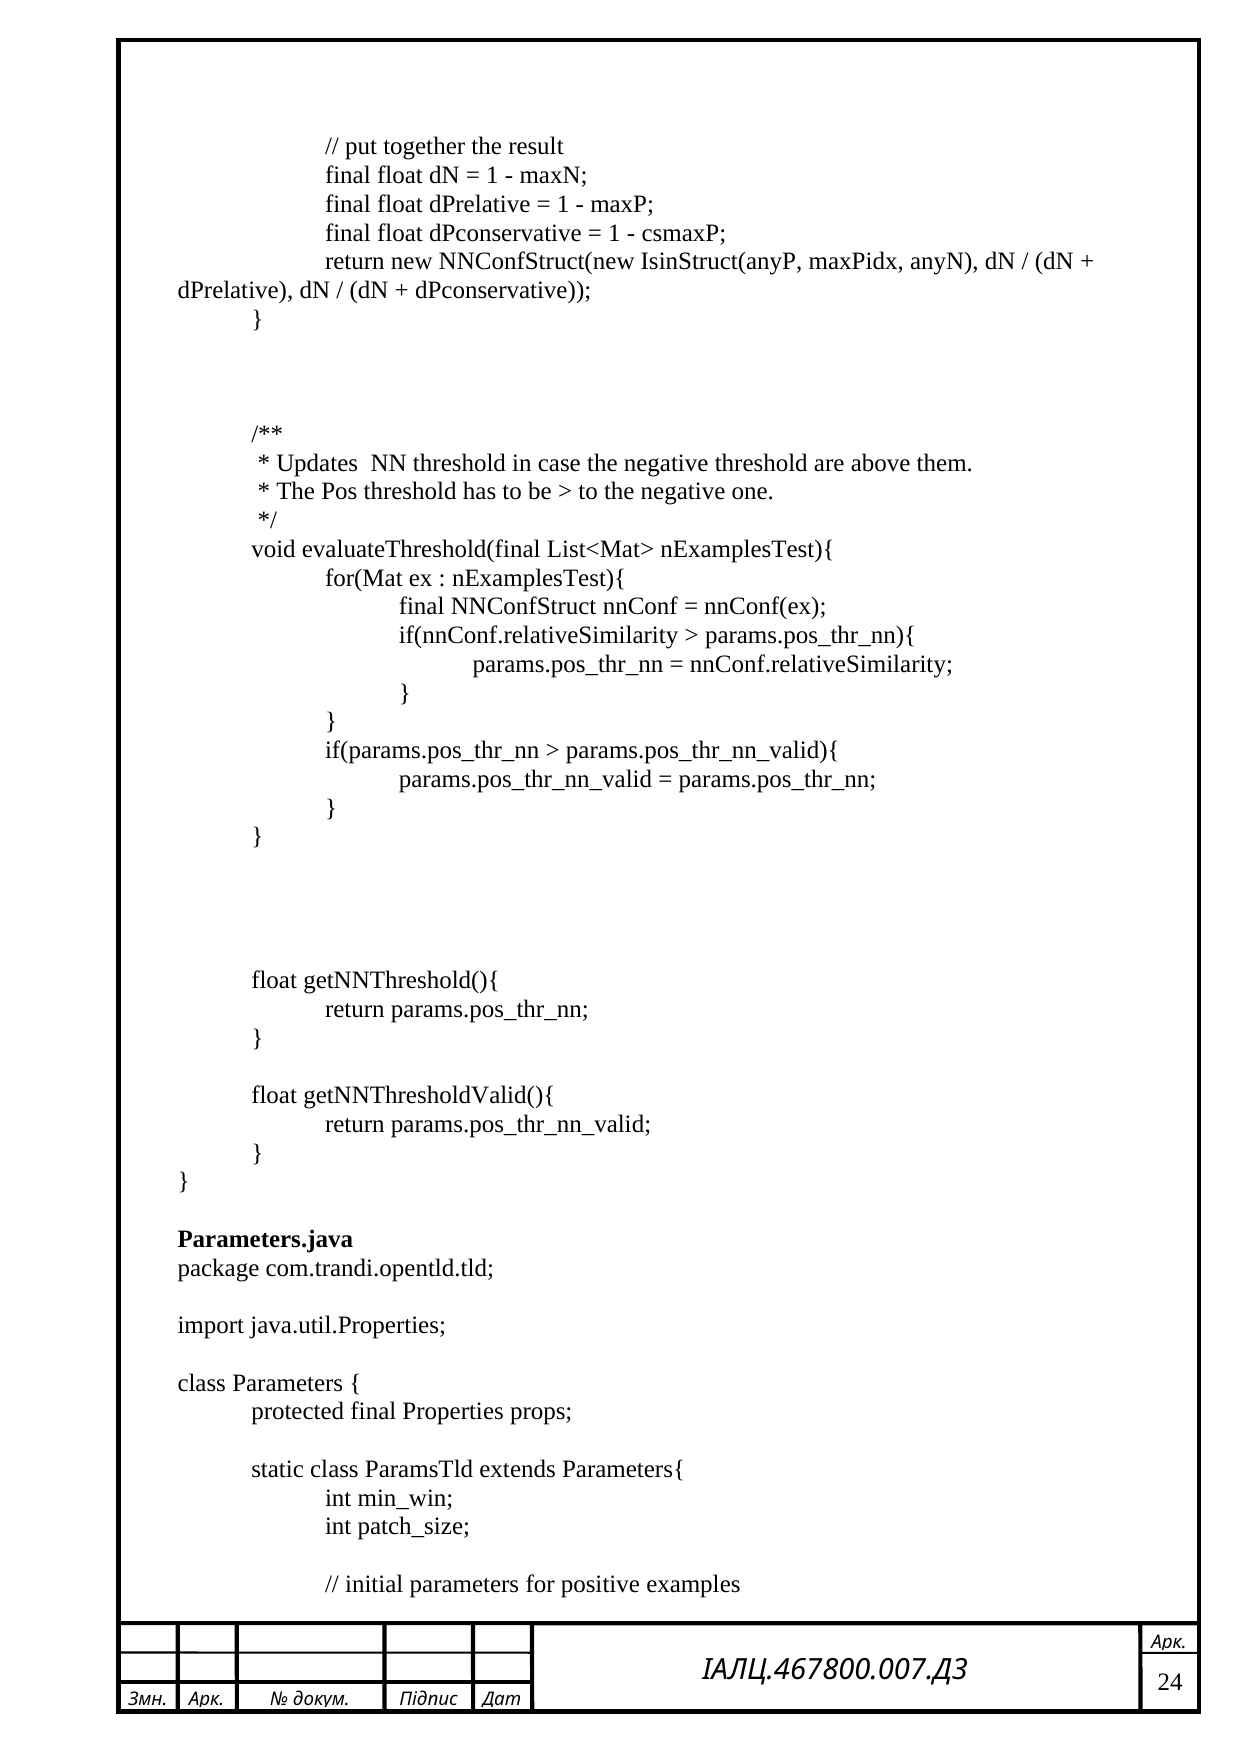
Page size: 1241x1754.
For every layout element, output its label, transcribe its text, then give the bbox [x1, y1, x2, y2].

text final float dPrelative = 1 - maxP; [177, 189, 1152, 218]
text // put together the result [177, 131, 1152, 160]
text final NNConfStruct nnConf = nnConf(ex); [177, 591, 1152, 620]
text final float dN = 1 - maxN; [177, 160, 1152, 189]
text class Parameters { [177, 1368, 1152, 1396]
text } [177, 793, 1152, 821]
text params.pos_thr_nn = nnConf.relativeSimilarity; [177, 649, 1152, 678]
text protected final Properties props; [177, 1396, 1152, 1425]
text */ [177, 505, 1152, 534]
text /** [177, 419, 1152, 448]
text package com.trandi.opentld.tld; [177, 1253, 1152, 1281]
text } [177, 821, 1152, 850]
text int min_win; [177, 1483, 1152, 1511]
text } [177, 706, 1152, 735]
text } [177, 304, 1152, 333]
text return params.pos_thr_nn; [177, 994, 1152, 1023]
text * Updates NN threshold in case the negative threshold are above them. [177, 448, 1152, 476]
text return params.pos_thr_nn_valid; [177, 1109, 1152, 1138]
text return new NNConfStruct(new IsinStruct(anyP, maxPidx, anyN), dN / (dN + dPrelative), dN / (dN + dPconservative)); [177, 246, 1152, 304]
text static class ParamsTld extends Parameters{ [177, 1454, 1152, 1483]
text import java.util.Properties; [177, 1310, 1152, 1339]
text // initial parameters for positive examples [177, 1569, 1152, 1598]
text float getNNThresholdValid(){ [177, 1080, 1152, 1109]
text } [177, 1138, 1152, 1166]
text } [177, 1023, 1152, 1051]
text params.pos_thr_nn_valid = params.pos_thr_nn; [177, 764, 1152, 793]
text } [177, 678, 1152, 706]
text * The Pos threshold has to be > to the negative one. [177, 476, 1152, 505]
text } [177, 1166, 1152, 1195]
text float getNNThreshold(){ [177, 965, 1152, 994]
text if(params.pos_thr_nn > params.pos_thr_nn_valid){ [177, 735, 1152, 764]
text final float dPconservative = 1 - csmaxP; [177, 218, 1152, 246]
text Parameters.java [177, 1224, 1152, 1253]
text int patch_size; [177, 1511, 1152, 1540]
text if(nnConf.relativeSimilarity > params.pos_thr_nn){ [177, 620, 1152, 649]
text void evaluateThreshold(final List<Mat> nExamplesTest){ [177, 534, 1152, 563]
text for(Mat ex : nExamplesTest){ [177, 563, 1152, 591]
